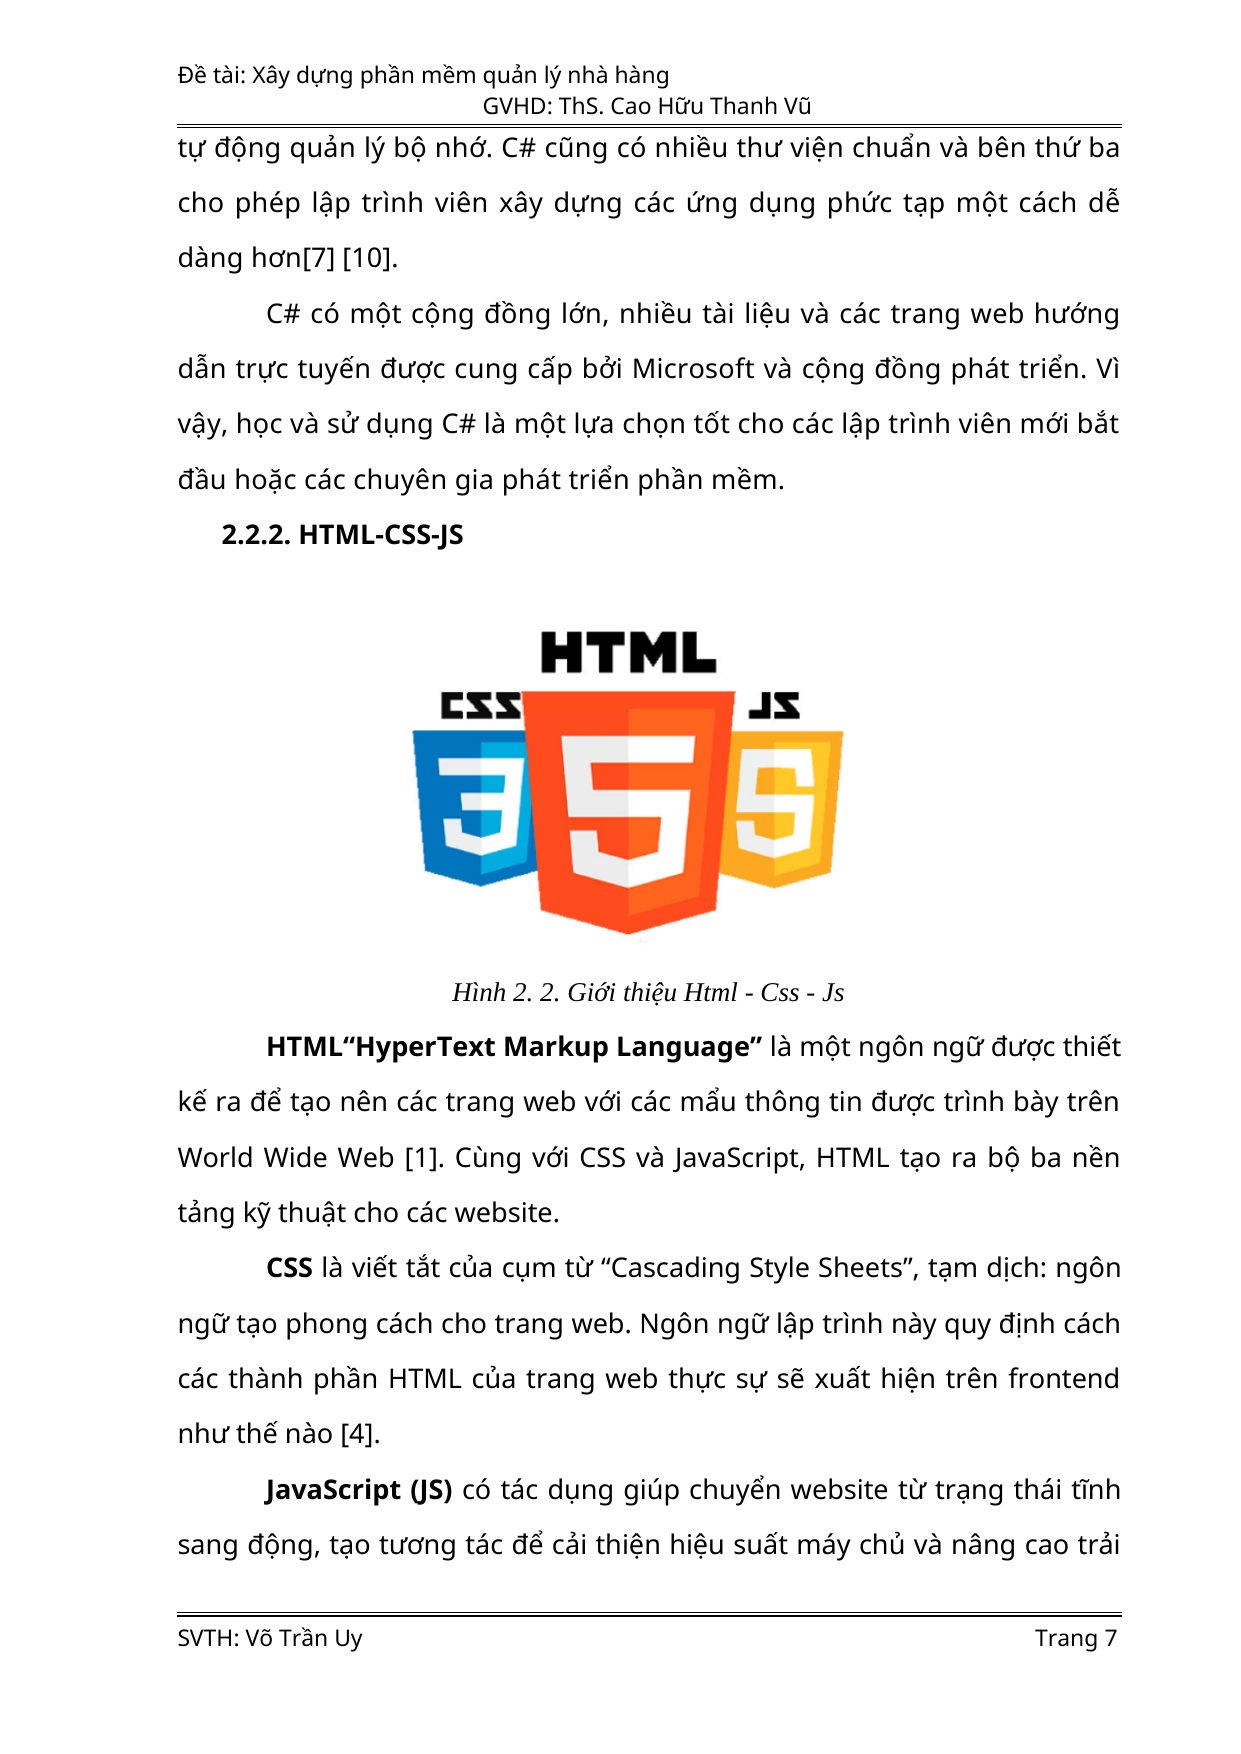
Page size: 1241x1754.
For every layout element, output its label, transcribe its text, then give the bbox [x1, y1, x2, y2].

text C# có một cộng đồng lớn, nhiều tài liệu và các trang web hướng dẫn trực tuyến được cung cấp bởi Microsoft và cộng đồng phát triển. Vì vậy, học và sử dụng C# là một lựa chọn tốt cho các lập trình viên mới bắt đầu hoặc các chuyên gia phát triển phần mềm. [177, 294, 1122, 497]
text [177, 128, 1122, 276]
subtitle HTML-CSS-JS [221, 516, 1122, 552]
picture [367, 570, 932, 961]
text Hình 2. 2. Giới thiệu Html - Css - Js [177, 976, 1122, 1007]
list CSS là viết tắt của cụm từ “Cascading Style Sheets”, tạm dịch: ngôn ngữ tạo phong cách cho trang web. Ngôn ngữ lập trình này quy định cách các thành phần HTML của trang web thực sự sẽ xuất hiện trên frontend như thế nào [4]. [177, 1249, 1122, 1452]
list HTML“HyperText Markup Language” là một ngôn ngữ được thiết kế ra để tạo nên các trang web với các mẩu thông tin được trình bày trên World Wide Web [1]. Cùng với CSS và JavaScript, HTML tạo ra bộ ba nền tảng kỹ thuật cho các website. [177, 1028, 1122, 1230]
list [177, 1470, 1122, 1562]
